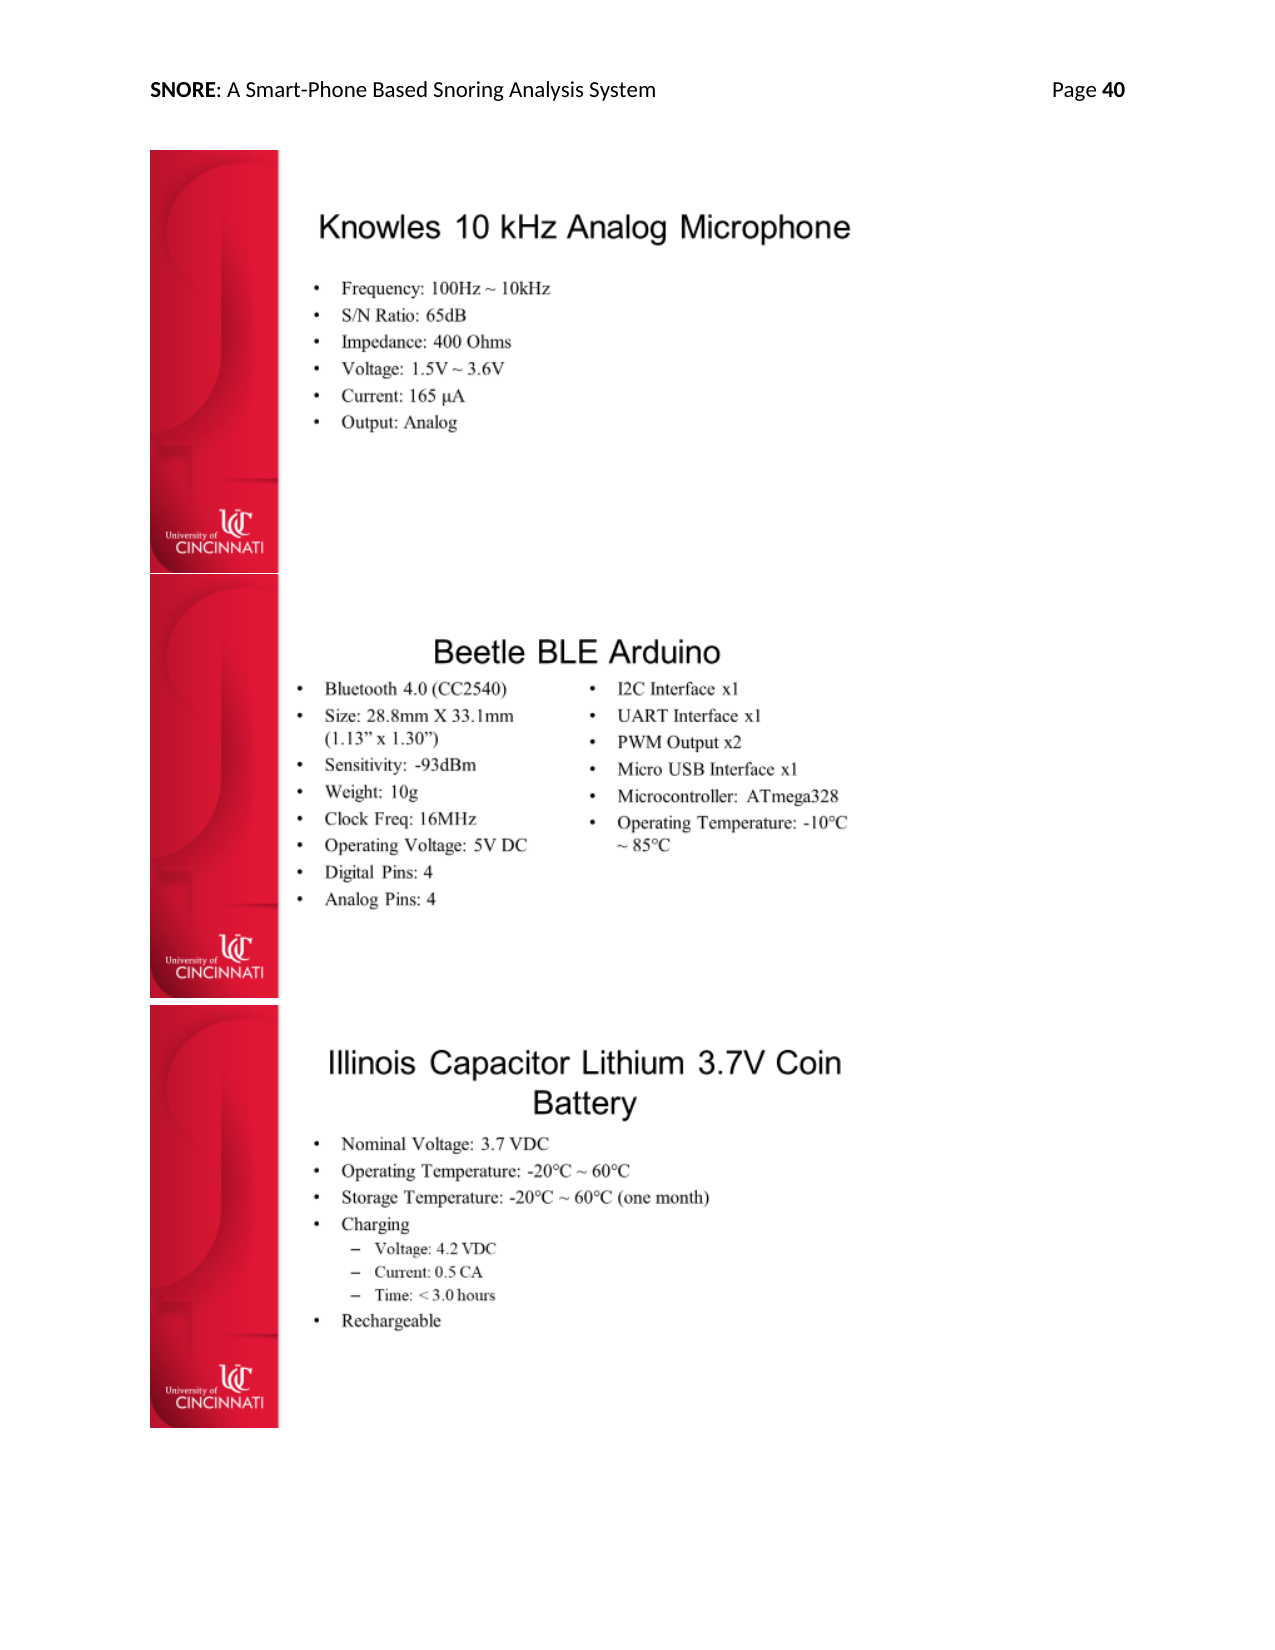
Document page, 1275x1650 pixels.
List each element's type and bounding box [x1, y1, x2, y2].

picture [150, 574, 901, 998]
picture [150, 150, 901, 573]
picture [150, 1005, 901, 1428]
